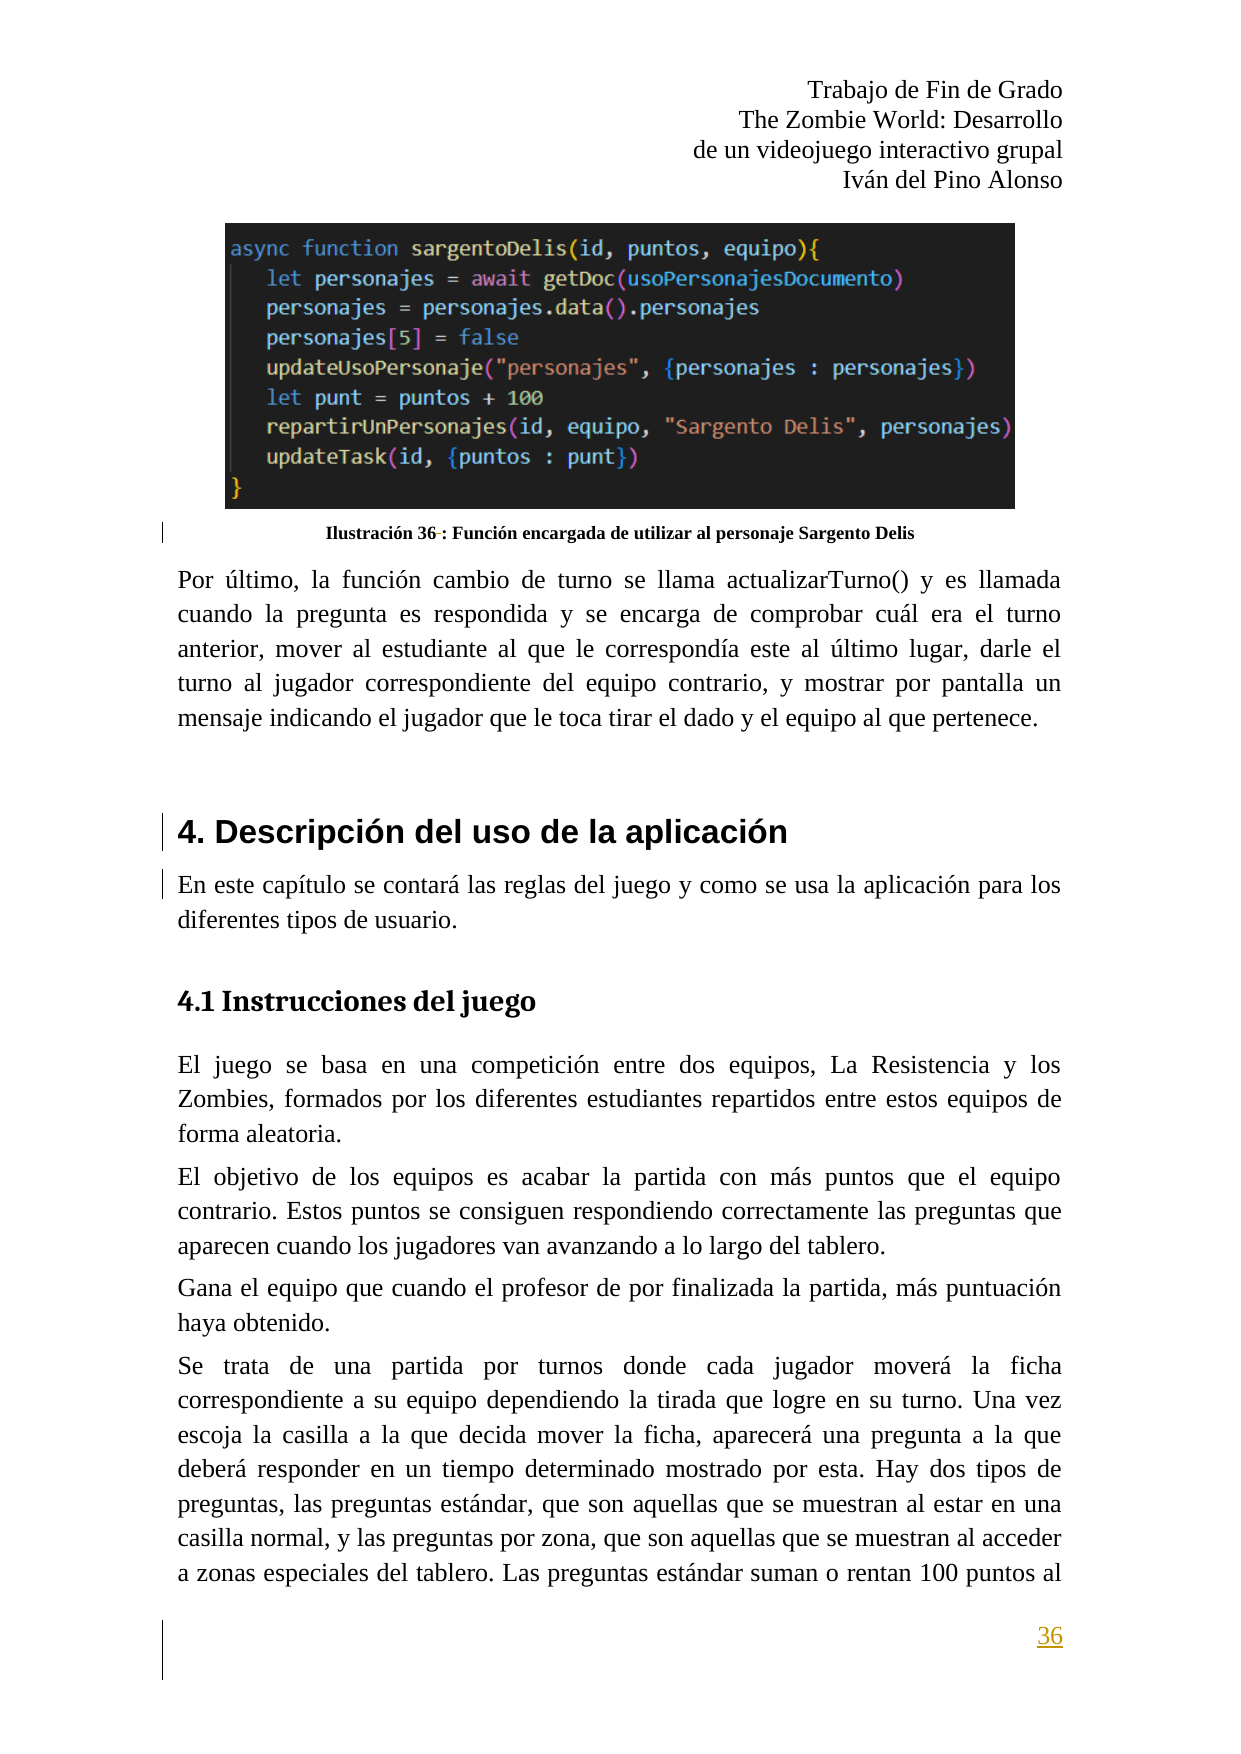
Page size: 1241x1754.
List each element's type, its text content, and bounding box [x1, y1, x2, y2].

text En este capítulo se contará las reglas del juego y como se usa la aplicación para los diferentes tipos de usuario. [177, 869, 1063, 934]
subtitle 4.1 Instrucciones del juego [177, 984, 1063, 1019]
text Por último, la función cambio de turno se llama actualizarTurno() y es llamada cuando la pregunta es respondida y se encarga de comprobar cuál era el turno anterior, mover al estudiante al que le correspondía este al último lugar, darle el turno al jugador correspondiente del equipo contrario, y mostrar por pantalla un mensaje indicando el jugador que le toca tirar el dado y el equipo al que pertenece. [177, 564, 1063, 732]
text El objetivo de los equipos es acabar la partida con más puntos que el equipo contrario. Estos puntos se consiguen respondiendo correctamente las preguntas que aparecen cuando los jugadores van avanzando a lo largo del tablero. [177, 1161, 1063, 1260]
picture [225, 223, 1015, 509]
subtitle 4. Descripción del uso de la aplicación [177, 812, 1063, 851]
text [177, 1350, 1063, 1587]
text El juego se basa en una competición entre dos equipos, La Resistencia y los Zombies, formados por los diferentes estudiantes repartidos entre estos equipos de forma aleatoria. [177, 1049, 1063, 1148]
text Gana el equipo que cuando el profesor de por finalizada la partida, más puntuación haya obtenido. [177, 1272, 1063, 1337]
